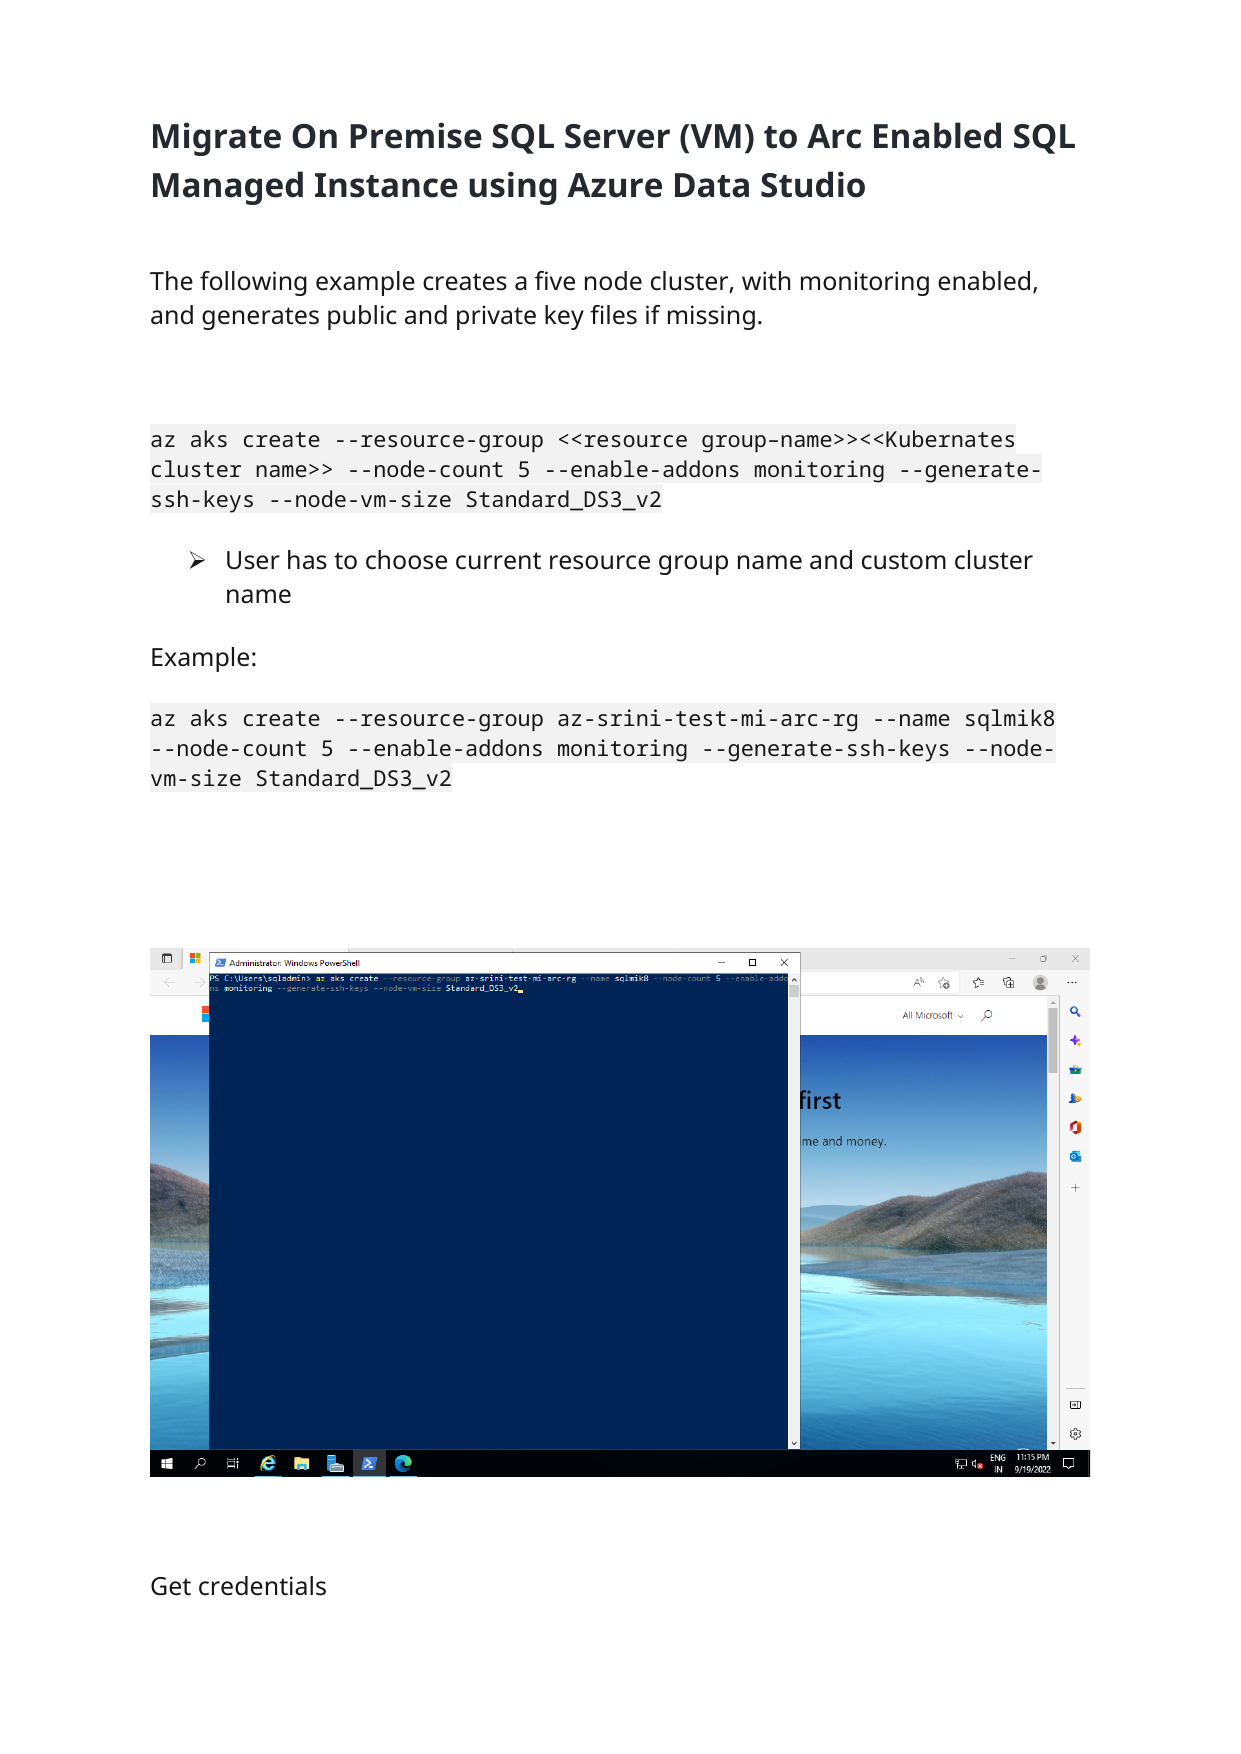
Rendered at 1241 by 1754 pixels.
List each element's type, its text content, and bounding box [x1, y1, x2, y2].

text The following example creates a five node cluster, with monitoring enabled, and generates public and private key files if missing. [150, 263, 1090, 332]
text az aks create --resource-group <<resource group–name>><<Kubernates cluster name>> --node-count 5 --enable-addons monitoring --generate-ssh-keys --node-vm-size Standard_DS3_v2 [150, 424, 1090, 513]
list User has to choose current resource group name and custom cluster name [187, 542, 1090, 611]
text az aks create --resource-group az-srini-test-mi-arc-rg --name sqlmik8 --node-count 5 --enable-addons monitoring --generate-ssh-keys --node-vm-size Standard_DS3_v2 [452, 703, 1090, 792]
text Example: [150, 640, 1090, 674]
picture [150, 948, 1091, 1477]
text Get credentials [150, 1569, 1090, 1603]
